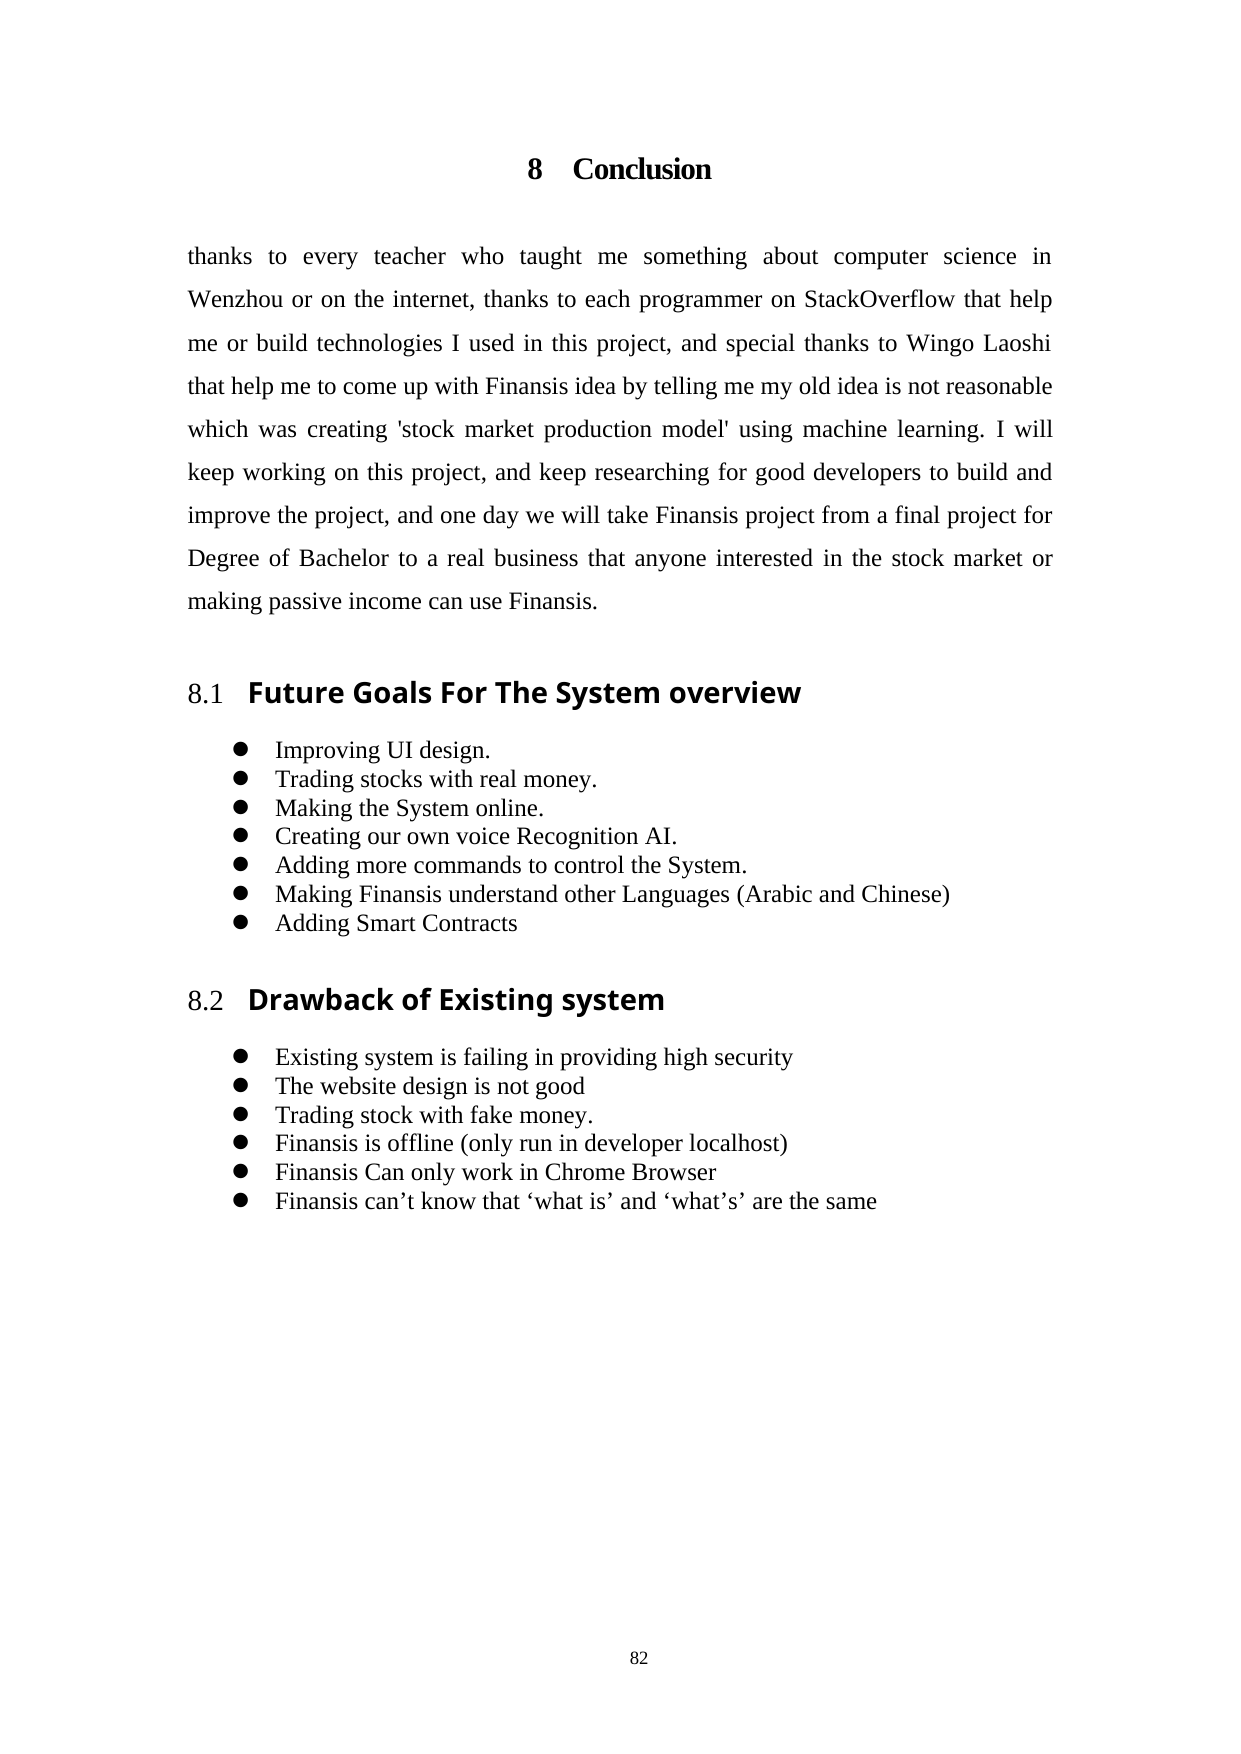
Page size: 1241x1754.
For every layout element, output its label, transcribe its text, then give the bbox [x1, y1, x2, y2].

list Trading stock with fake money. [231, 1100, 1053, 1128]
list The website design is not good [231, 1071, 1053, 1100]
subtitle Future Goals For The System overview [187, 673, 1053, 712]
list Adding more commands to control the System. [231, 850, 1053, 879]
list Existing system is failing in providing high security [231, 1042, 1053, 1071]
list Creating our own voice Recognition AI. [231, 821, 1053, 850]
list Trading stocks with real money. [231, 764, 1053, 793]
list Finansis is offline (only run in developer localhost) [231, 1128, 1053, 1157]
list Making Finansis understand other Languages (Arabic and Chinese) [231, 879, 1053, 908]
list Finansis can’t know that ‘what is’ and ‘what’s’ are the same [231, 1186, 1053, 1215]
list Finansis Can only work in Chrome Browser [231, 1157, 1053, 1186]
subtitle Drawback of Existing system [187, 979, 1053, 1019]
list Adding Smart Contracts [231, 908, 1053, 936]
text thanks to every teacher who taught me something about computer science in Wenzhou or on the internet, thanks to each programmer on StackOverflow that help me or build technologies I used in this project, and special thanks to Wingo Laoshi that help me to come up with Finansis idea by telling me my old idea is not reasonable which was creating 'stock market production model' using machine learning. I will keep working on this project, and keep researching for good developers to build and improve the project, and one day we will take Finansis project from a final project for Degree of Bachelor to a real business that anyone interested in the stock market or making passive income can use Finansis. [187, 241, 1053, 615]
list Making the System online. [231, 793, 1053, 821]
list Improving UI design. [231, 735, 1053, 764]
subtitle Conclusion [187, 150, 1053, 186]
